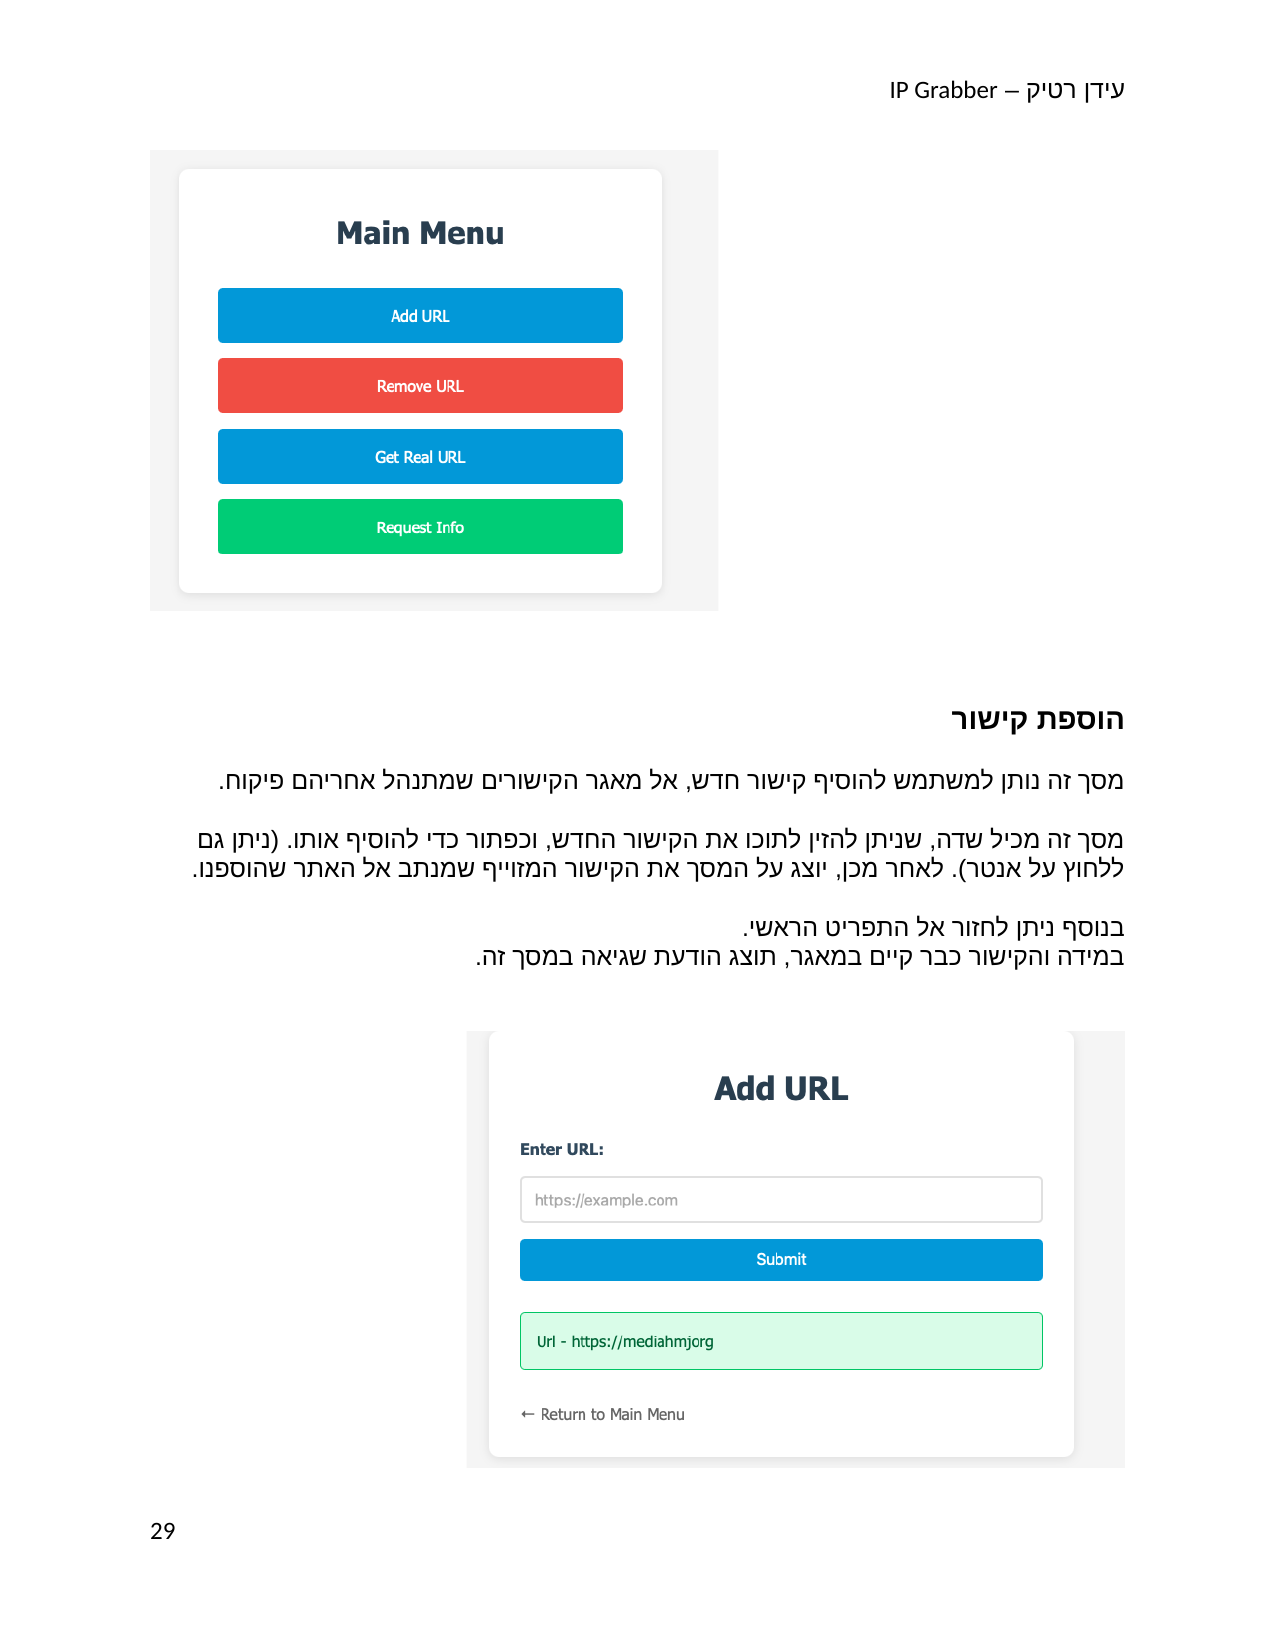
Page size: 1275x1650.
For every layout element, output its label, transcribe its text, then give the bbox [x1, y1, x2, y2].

picture [466, 1031, 1125, 1468]
text מסך זה נותן למשתמש להוסיף קישור חדש, אל מאגר הקישורים שמתנהל אחריהם פיקוח. [150, 766, 1125, 795]
text בנוסף ניתן לחזור אל התפריט הראשי. [150, 913, 1125, 942]
text הוספת קישור [150, 702, 1125, 736]
text במידה והקישור כבר קיים במאגר, תוצג הודעת שגיאה במסך זה. [150, 942, 1125, 971]
picture [150, 150, 719, 611]
text מסך זה מכיל שדה, שניתן להזין לתוכו את הקישור החדש, וכפתור כדי להוסיף אותו. (ניתן גם ללחוץ על אנטר). לאחר מכן, יוצג על המסך את הקישור המזוייף שמנתב אל האתר שהוספנו. [150, 825, 1125, 883]
